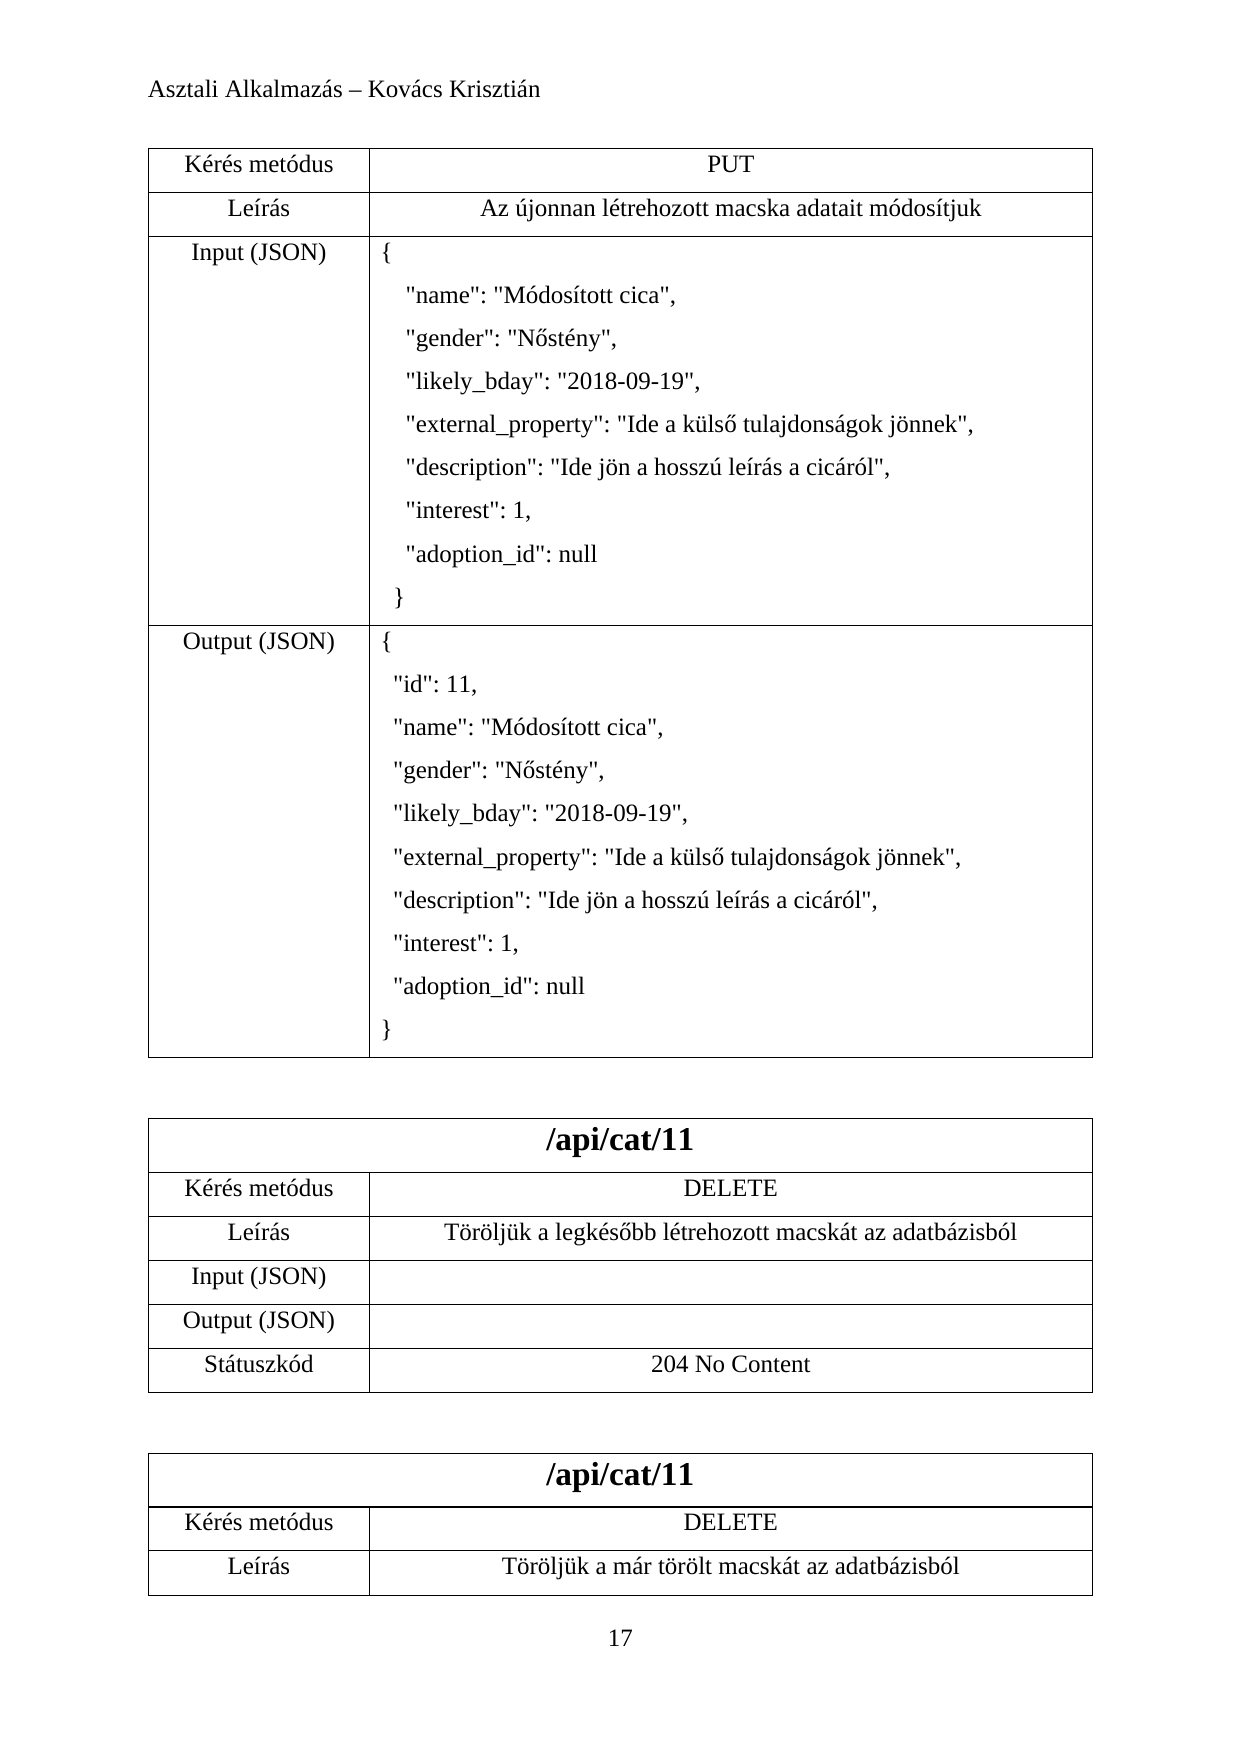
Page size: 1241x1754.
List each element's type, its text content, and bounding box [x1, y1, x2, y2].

table_cell Kérés metódus [149, 1173, 369, 1216]
table_cell PUT [370, 149, 1092, 192]
table_cell Státuszkód [149, 1349, 369, 1392]
table_cell Töröljük a már törölt macskát az adatbázisból [370, 1551, 1092, 1594]
table_cell Output (JSON) [149, 1305, 369, 1348]
table_cell 204 No Content [370, 1349, 1092, 1392]
table_cell Leírás [149, 193, 369, 236]
table_cell Leírás [149, 1217, 369, 1260]
table_cell Input (JSON) [149, 1261, 369, 1304]
table_cell Az újonnan létrehozott macska adatait módosítjuk [370, 193, 1092, 236]
table_cell Kérés metódus [149, 1508, 369, 1550]
table_cell Output (JSON) [149, 626, 369, 1057]
table_header /api/cat/11 [149, 1119, 1092, 1172]
table_cell Input (JSON) [149, 237, 369, 625]
table_cell Töröljük a legkésőbb létrehozott macskát az adatbázisból [370, 1217, 1092, 1260]
table_cell { "name": "Módosított cica", "gender": "Nőstény", "likely_bday": "2018-09-19", "external_property": "Ide a külső tulajdonságok jönnek", "description": "Ide jön a hosszú leírás a cicáról", "interest": 1, "adoption_id": null } [370, 237, 1092, 625]
table_header /api/cat/11 [149, 1454, 1092, 1506]
table_cell Leírás [149, 1551, 369, 1594]
table_cell DELETE [370, 1173, 1092, 1216]
table_cell Kérés metódus [149, 149, 369, 192]
table_cell { "id": 11, "name": "Módosított cica", "gender": "Nőstény", "likely_bday": "2018-09-19", "external_property": "Ide a külső tulajdonságok jönnek", "description": "Ide jön a hosszú leírás a cicáról", "interest": 1, "adoption_id": null } [370, 626, 1092, 1057]
table_cell DELETE [370, 1508, 1092, 1550]
table_cell [370, 1261, 1092, 1304]
table_cell [370, 1305, 1092, 1348]
